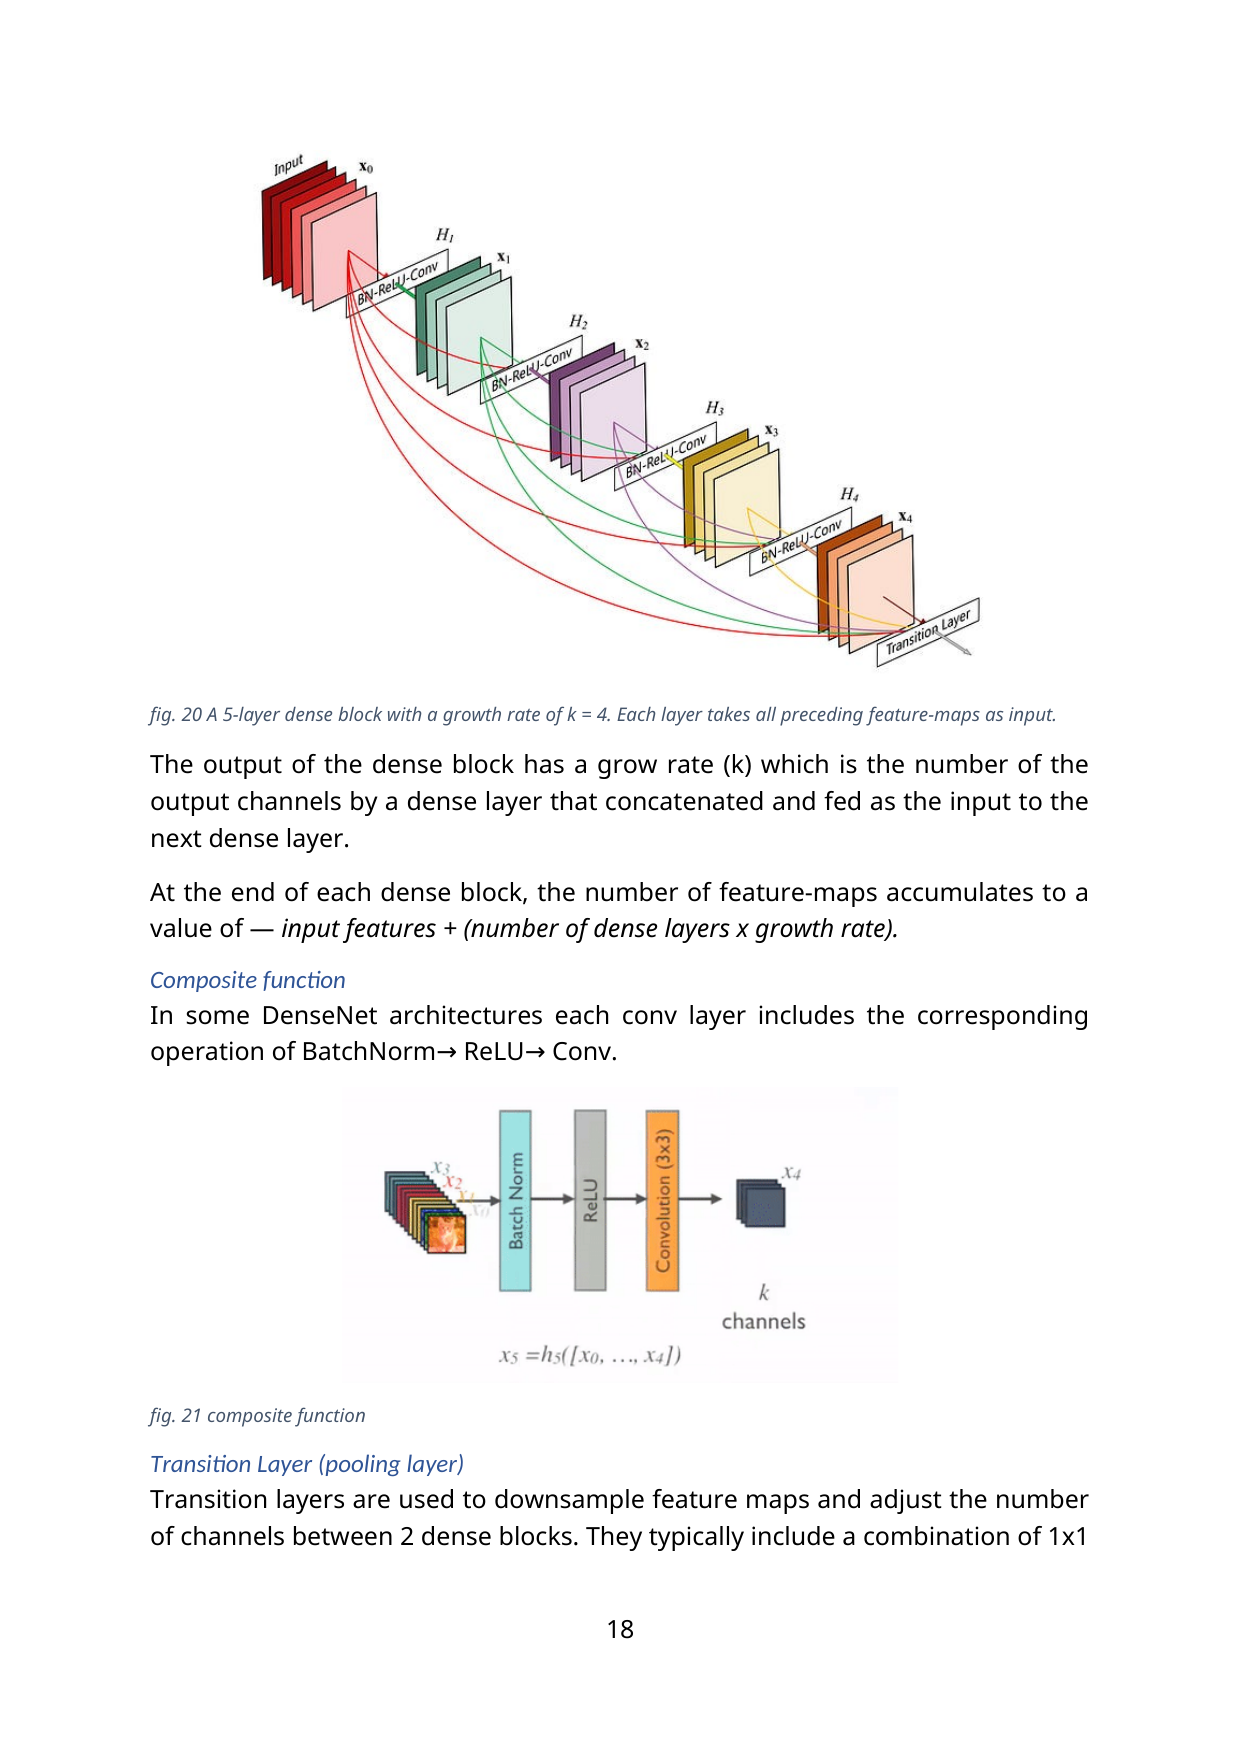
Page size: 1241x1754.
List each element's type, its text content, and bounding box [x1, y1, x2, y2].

picture [245, 150, 996, 682]
text At the end of each dense block, the number of feature-maps accumulates to a value of — input features + (number of dense layers x growth rate). [150, 874, 1090, 945]
text The output of the dense block has a grow rate (k) which is the number of the output channels by a dense layer that concatenated and fed as the input to the next dense layer. [150, 747, 1090, 855]
text fig. 20 A 5-layer dense block with a growth rate of k = 4. Each layer takes all preceding feature-maps as input. [150, 701, 1090, 726]
picture [341, 1087, 899, 1383]
text fig. 21 composite function [150, 1402, 1090, 1428]
subtitle Transition Layer (pooling layer) [150, 1448, 1090, 1479]
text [150, 1481, 1090, 1552]
subtitle Composite function [150, 964, 1090, 995]
text In some DenseNet architectures each conv layer includes the corresponding operation of BatchNorm→ ReLU→ Conv. [150, 997, 1090, 1068]
